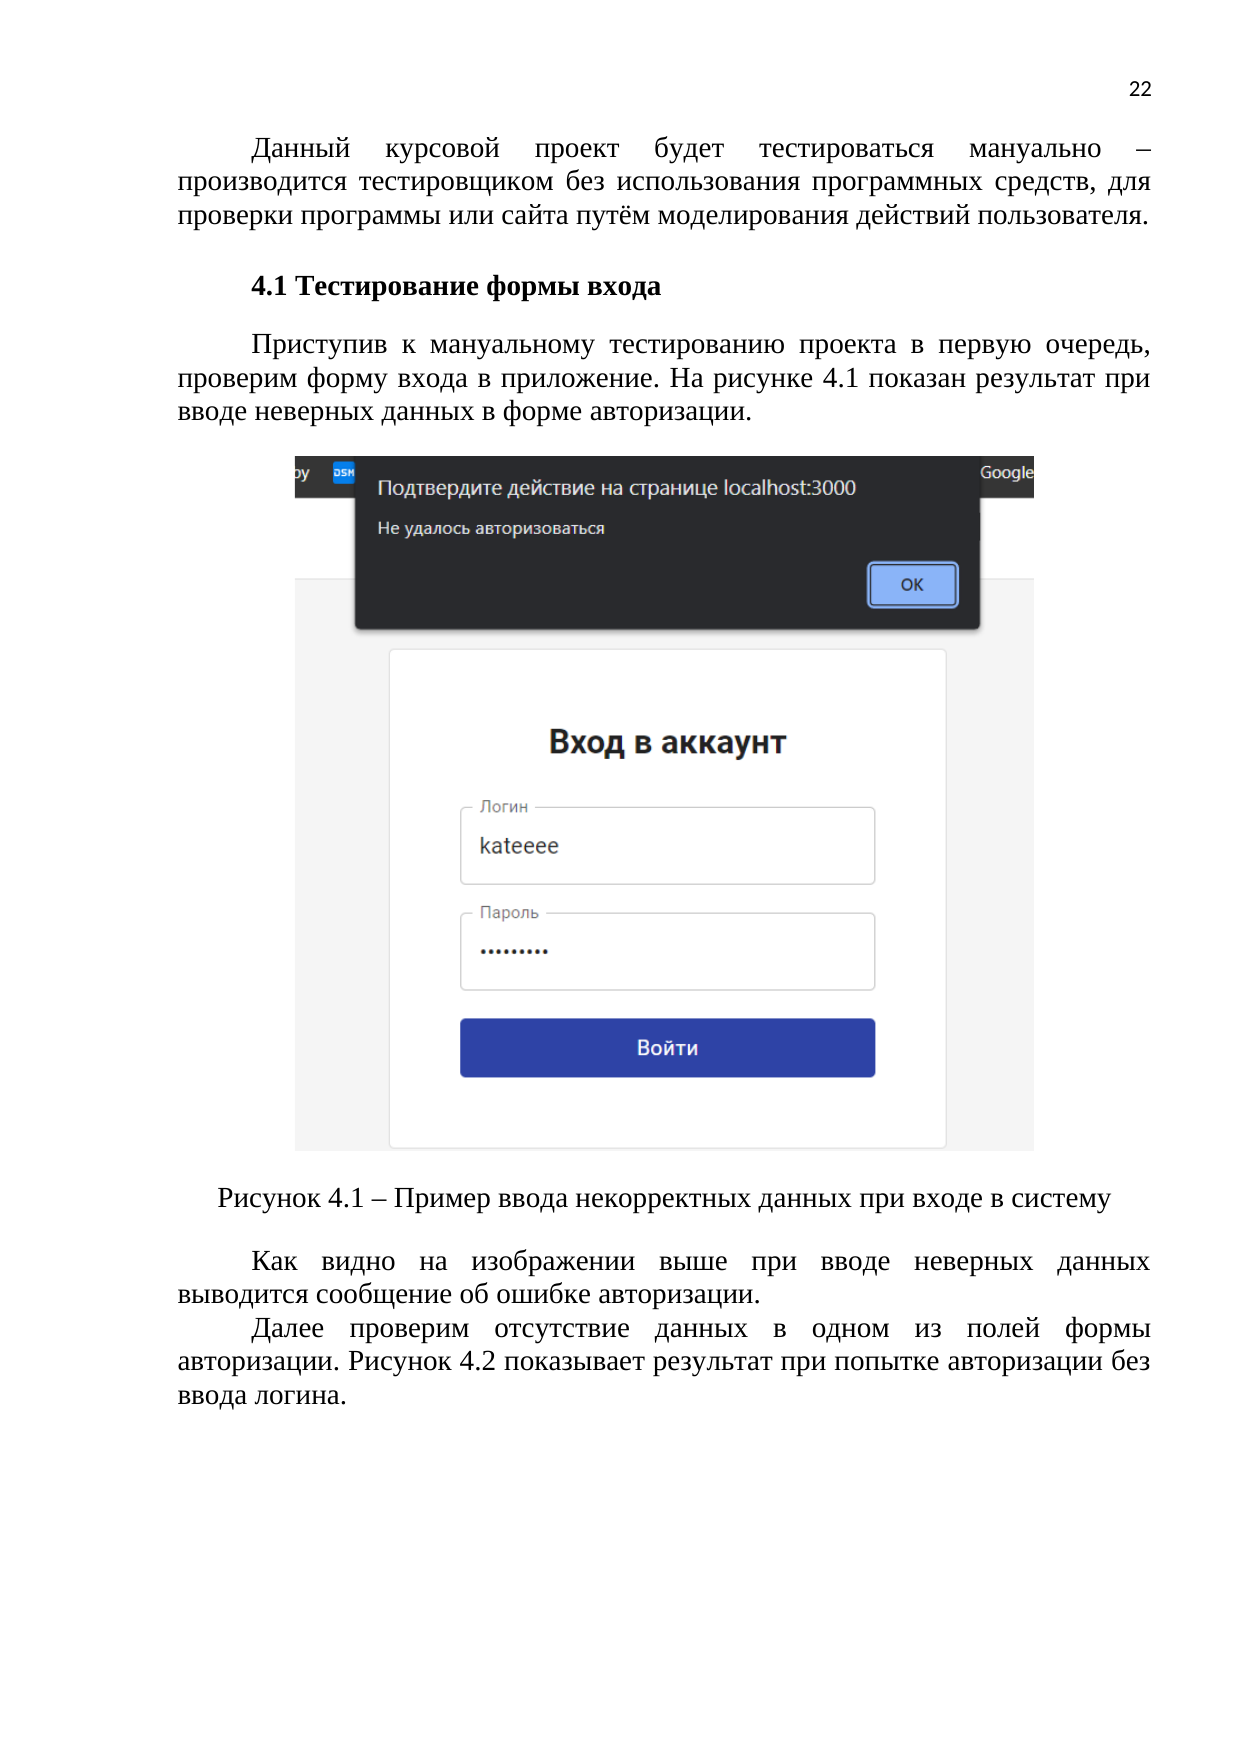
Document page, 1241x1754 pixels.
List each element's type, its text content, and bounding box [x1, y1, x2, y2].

text Приступив к мануальному тестированию проекта в первую очередь, проверим форму входа в приложение. На рисунке 4.1 показан результат при вводе неверных данных в форме авторизации. [177, 326, 1152, 427]
subtitle Тестирование формы входа [251, 268, 1152, 301]
text Данный курсовой проект будет тестироваться мануально – производится тестировщиком без использования программных средств, для проверки программы или сайта путём моделирования действий пользователя. [177, 130, 1152, 230]
text Далее проверим отсутствие данных в одном из полей формы авторизации. Рисунок 4.2 показывает результат при попытке авторизации без ввода логина. [177, 1310, 1152, 1411]
picture [294, 456, 1034, 1151]
text Рисунок 4.1 – Пример ввода некорректных данных при входе в систему [177, 1180, 1152, 1214]
text Как видно на изображении выше при вводе неверных данных выводится сообщение об ошибке авторизации. [177, 1243, 1152, 1310]
